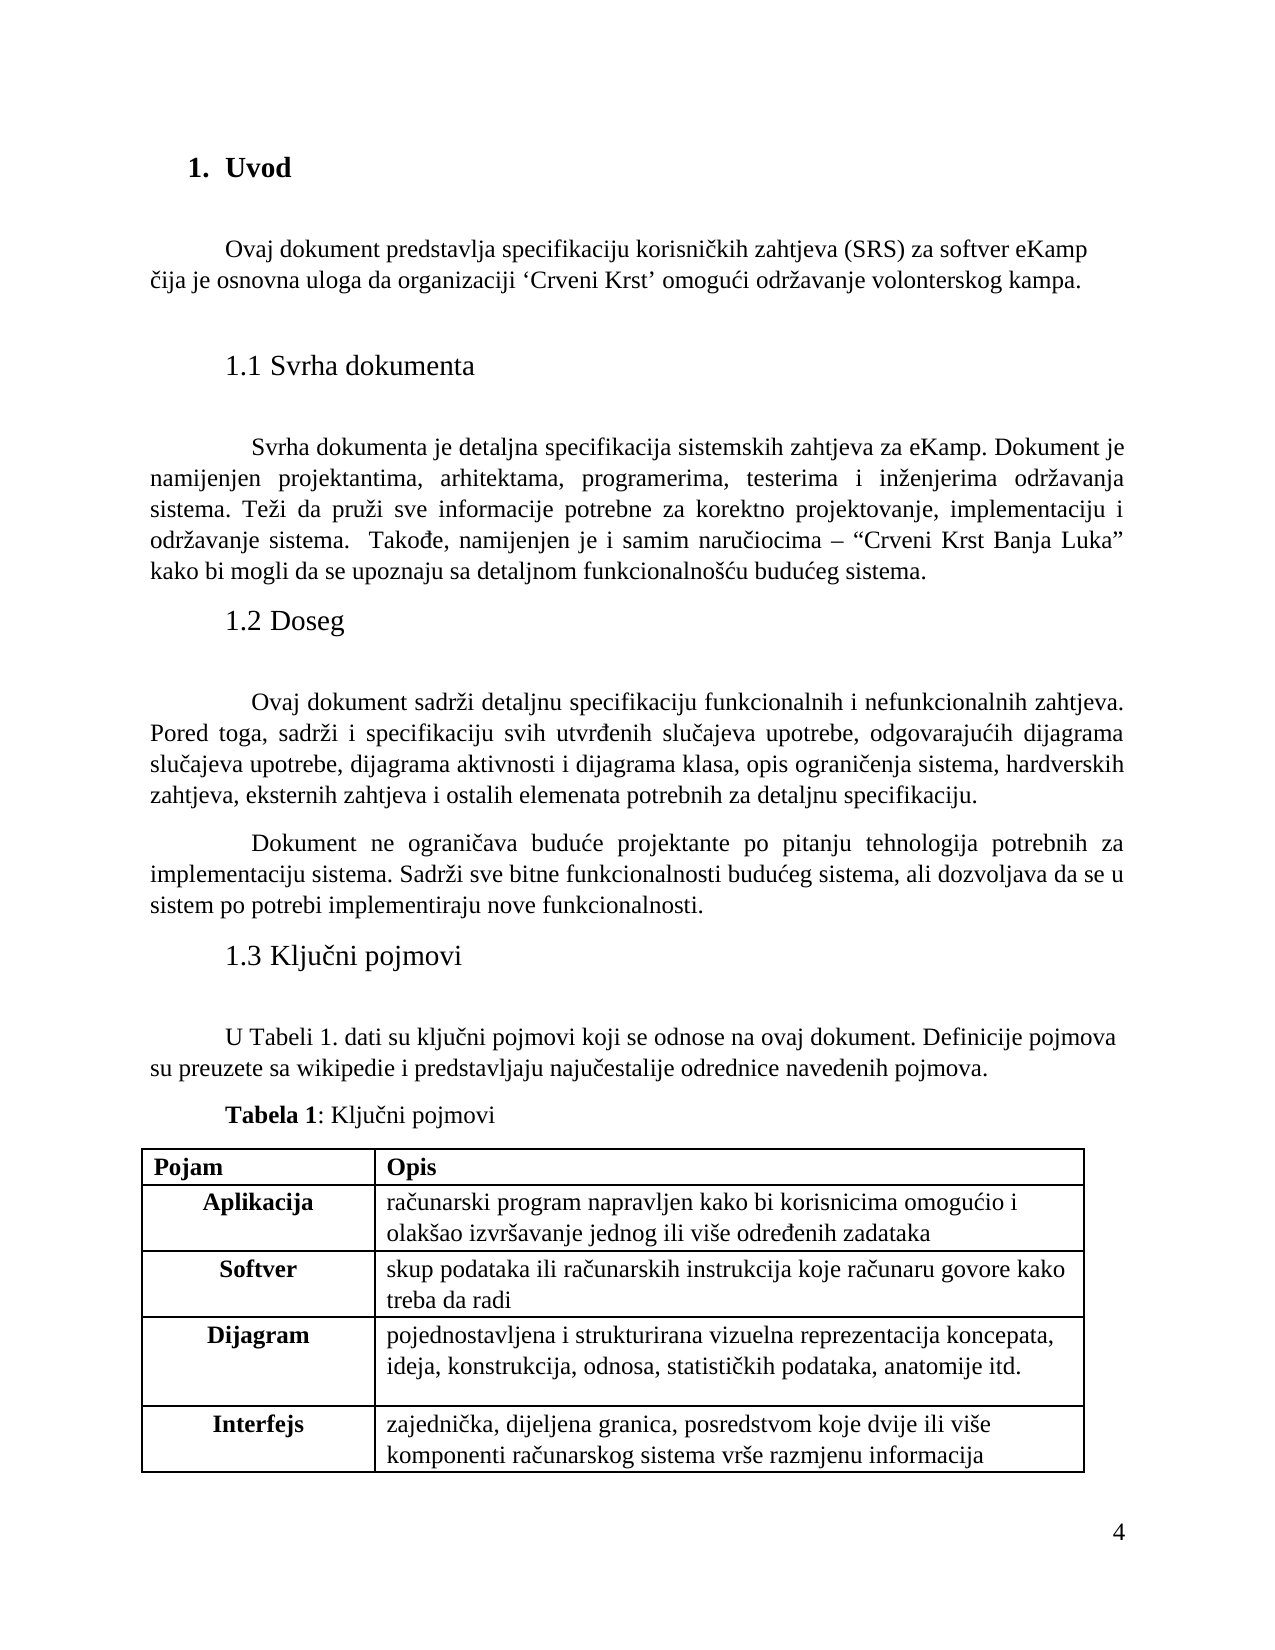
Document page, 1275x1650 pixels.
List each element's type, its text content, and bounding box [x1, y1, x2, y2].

text Ovaj dokument sadrži detaljnu specifikaciju funkcionalnih i nefunkcionalnih zahtjeva. Pored toga, sadrži i specifikaciju svih utvrđenih slučajeva upotrebe, odgovarajućih dijagrama slučajeva upotrebe, dijagrama aktivnosti i dijagrama klasa, opis ograničenja sistema, hardverskih zahtjeva, eksternih zahtjeva i ostalih elemenata potrebnih za detaljnu specifikaciju. [150, 687, 1125, 809]
subtitle Ključni pojmovi [225, 938, 1125, 972]
table_cell skup podataka ili računarskih instrukcija koje računaru govore kako treba da radi [376, 1252, 1083, 1316]
subtitle Doseg [225, 603, 1125, 637]
text Ovaj dokument predstavlja specifikaciju korisničkih zahtjeva (SRS) za softver eKamp čija je osnovna uloga da organizaciji ‘Crveni Krst’ omogući održavanje volonterskog kampa. [150, 234, 1125, 294]
subtitle Uvod [187, 150, 1125, 183]
subtitle Svrha dokumenta [225, 348, 1125, 381]
table_cell Softver [143, 1252, 374, 1316]
table_cell pojednostavljena i strukturirana vizuelna reprezentacija koncepata, ideja, konstrukcija, odnosa, statističkih podataka, anatomije itd. [376, 1318, 1083, 1405]
table_cell Dijagram [143, 1318, 374, 1405]
text Dokument ne ograničava buduće projektante po pitanju tehnologija potrebnih za implementaciju sistema. Sadrži sve bitne funkcionalnosti budućeg sistema, ali dozvoljava da se u sistem po potrebi implementiraju nove funkcionalnosti. [150, 828, 1125, 919]
table_header Opis [376, 1150, 1083, 1183]
table_cell računarski program napravljen kako bi korisnicima omogućio i olakšao izvršavanje jednog ili više određenih zadataka [376, 1186, 1083, 1249]
table_header Pojam [143, 1150, 374, 1183]
table_cell Aplikacija [143, 1186, 374, 1249]
text U Tabeli 1. dati su ključni pojmovi koji se odnose na ovaj dokument. Definicije pojmova su preuzete sa wikipedie i predstavljaju najučestalije odrednice navedenih pojmova. [150, 1022, 1125, 1082]
text Tabela 1: Ključni pojmovi [187, 1101, 1125, 1129]
table_cell Interfejs [143, 1407, 374, 1471]
text Svrha dokumenta je detaljna specifikacija sistemskih zahtjeva za eKamp. Dokument je namijenjen projektantima, arhitektama, programerima, testerima i inženjerima održavanja sistema. Teži da pruži sve informacije potrebne za korektno projektovanje, implementaciju i održavanje sistema. Takođe, namijenjen je i samim naručiocima – “Crveni Krst Banja Luka” kako bi mogli da se upoznaju sa detaljnom funkcionalnošću budućeg sistema. [150, 432, 1125, 584]
table_cell zajednička, dijeljena granica, posredstvom koje dvije ili više komponenti računarskog sistema vrše razmjenu informacija [376, 1407, 1083, 1471]
